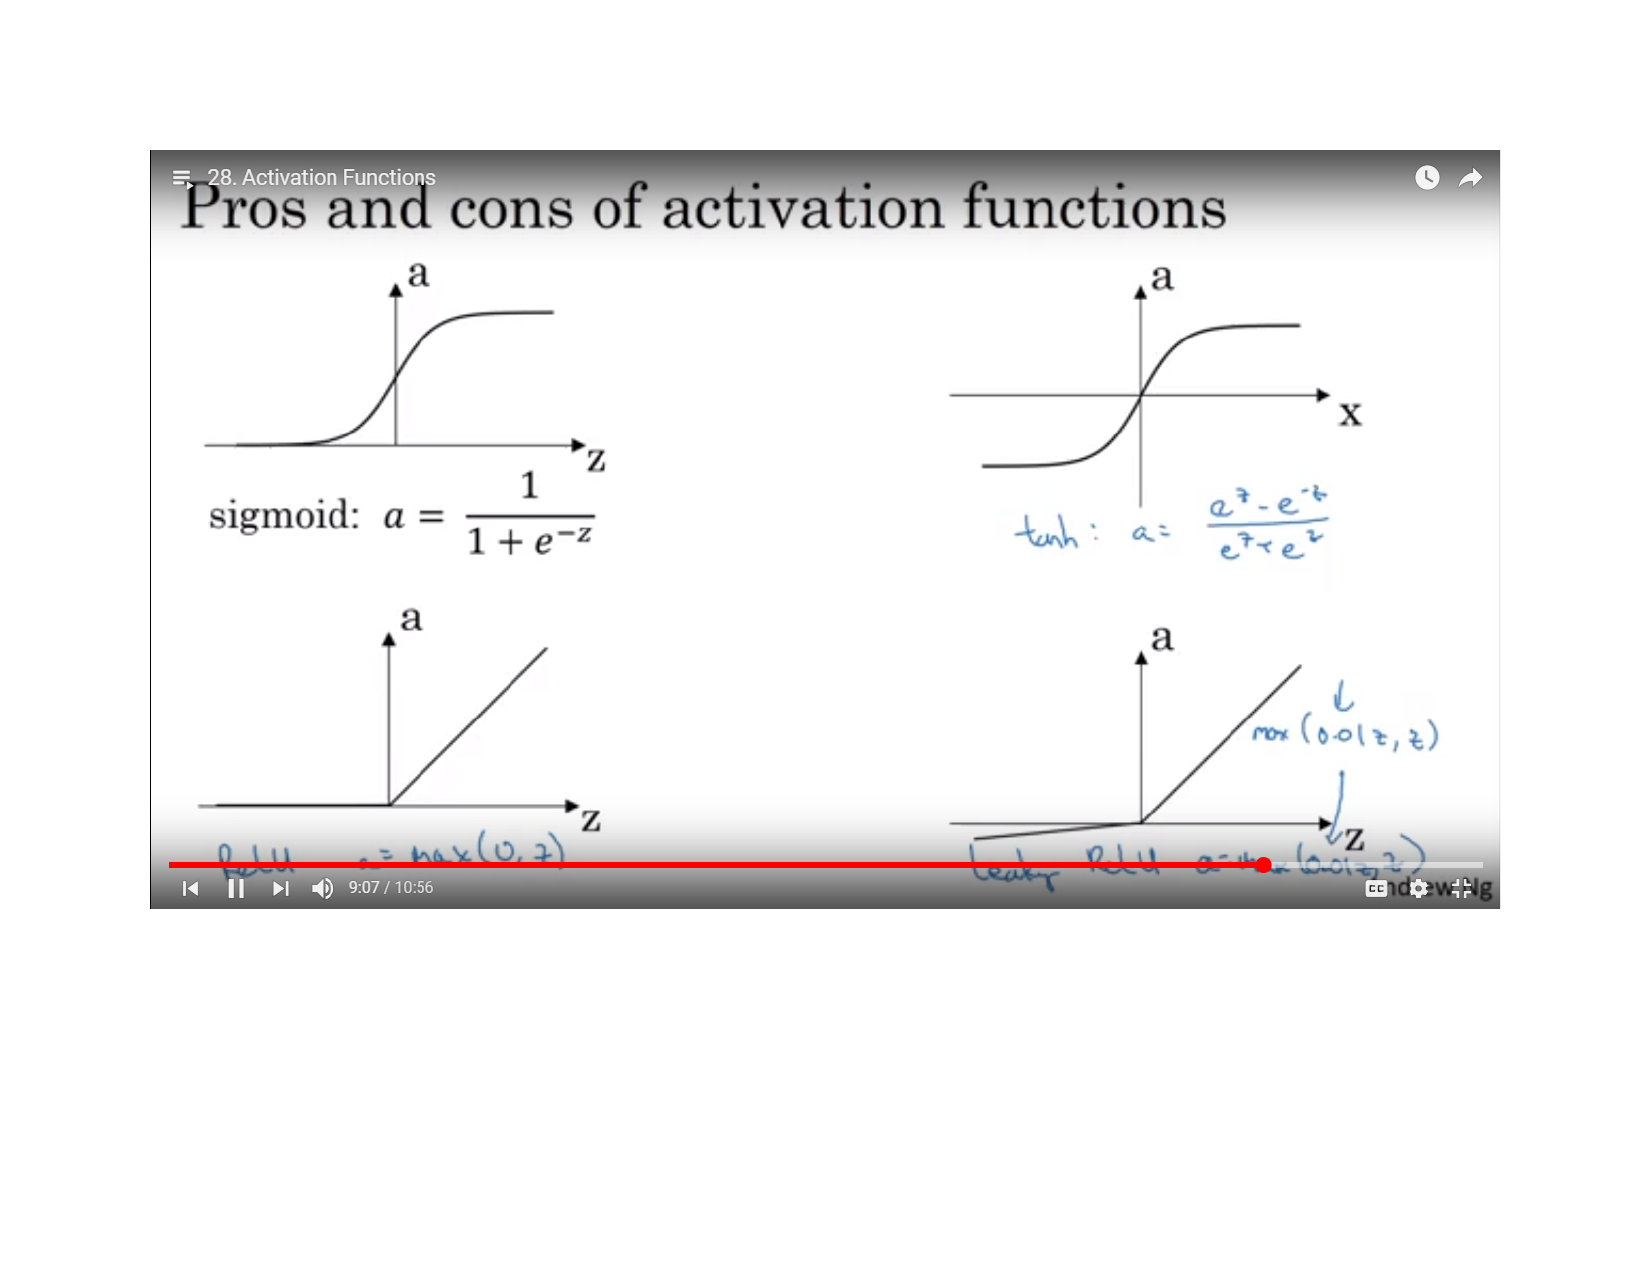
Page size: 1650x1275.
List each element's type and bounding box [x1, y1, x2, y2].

picture [150, 150, 1500, 909]
